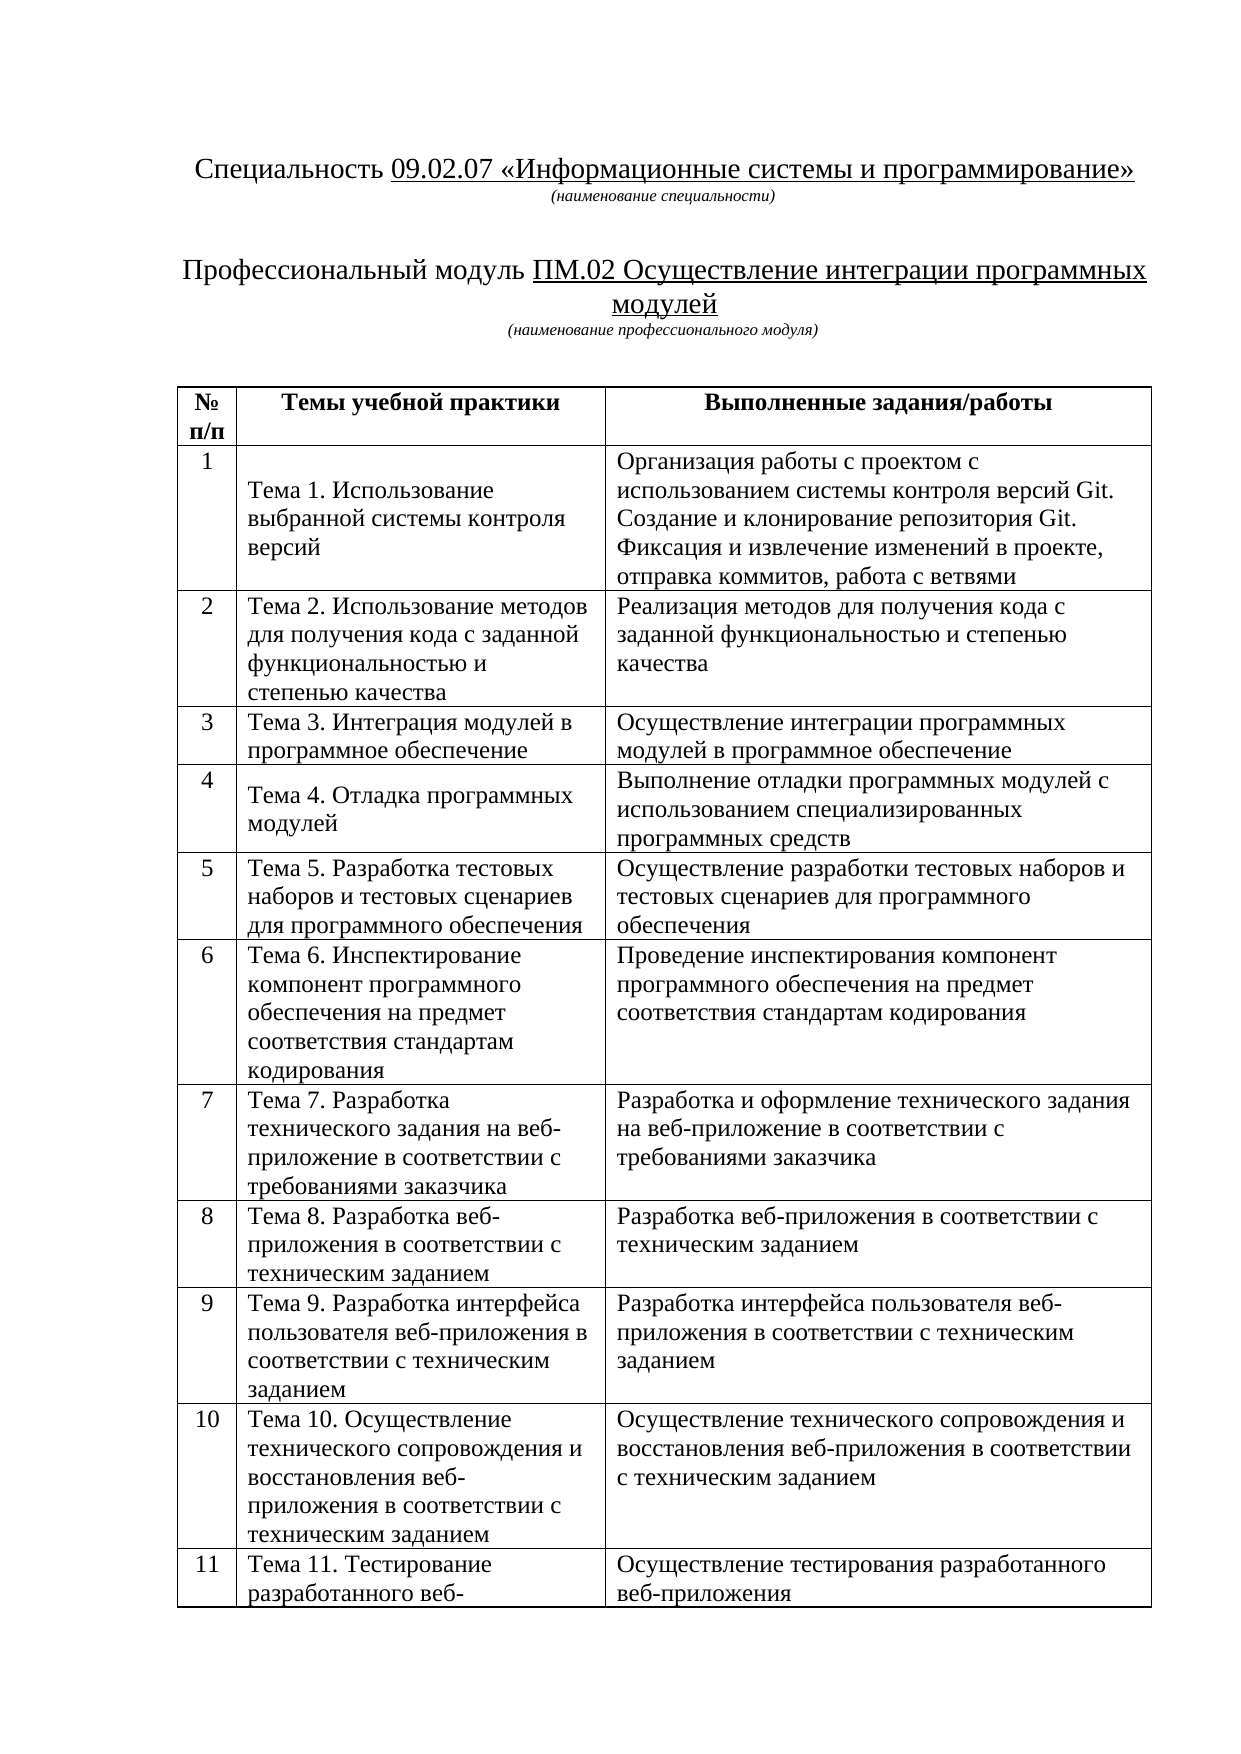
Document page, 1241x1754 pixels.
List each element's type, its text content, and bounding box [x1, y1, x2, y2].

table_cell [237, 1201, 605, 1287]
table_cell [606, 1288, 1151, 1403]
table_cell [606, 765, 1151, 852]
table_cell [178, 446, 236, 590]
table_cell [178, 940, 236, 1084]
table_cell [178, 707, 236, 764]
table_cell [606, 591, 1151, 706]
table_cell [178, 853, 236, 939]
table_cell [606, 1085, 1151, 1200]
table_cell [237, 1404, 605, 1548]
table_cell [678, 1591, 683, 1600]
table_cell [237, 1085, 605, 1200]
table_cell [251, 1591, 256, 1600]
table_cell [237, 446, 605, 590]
text Специальность 09.02.07 «Информационные системы и программирование» [177, 152, 1152, 185]
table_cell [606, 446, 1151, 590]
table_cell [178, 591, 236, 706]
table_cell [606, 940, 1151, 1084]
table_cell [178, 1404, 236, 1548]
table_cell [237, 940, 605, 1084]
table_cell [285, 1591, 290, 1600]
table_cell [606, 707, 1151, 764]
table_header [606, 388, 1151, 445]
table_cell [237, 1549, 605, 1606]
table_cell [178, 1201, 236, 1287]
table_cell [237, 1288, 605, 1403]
text Профессиональный модуль ПМ.02 Осуществление интеграции программных модулей [177, 252, 1152, 319]
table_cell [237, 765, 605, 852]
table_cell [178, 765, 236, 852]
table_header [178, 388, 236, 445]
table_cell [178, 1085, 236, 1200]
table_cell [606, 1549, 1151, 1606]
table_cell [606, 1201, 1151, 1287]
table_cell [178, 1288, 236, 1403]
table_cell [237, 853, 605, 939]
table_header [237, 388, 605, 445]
text (наименование профессионального модуля) [177, 319, 1152, 353]
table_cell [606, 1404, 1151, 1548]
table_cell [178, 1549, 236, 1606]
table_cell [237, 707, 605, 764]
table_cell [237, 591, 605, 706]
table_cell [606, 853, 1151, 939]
text (наименование специальности) [177, 185, 1152, 219]
